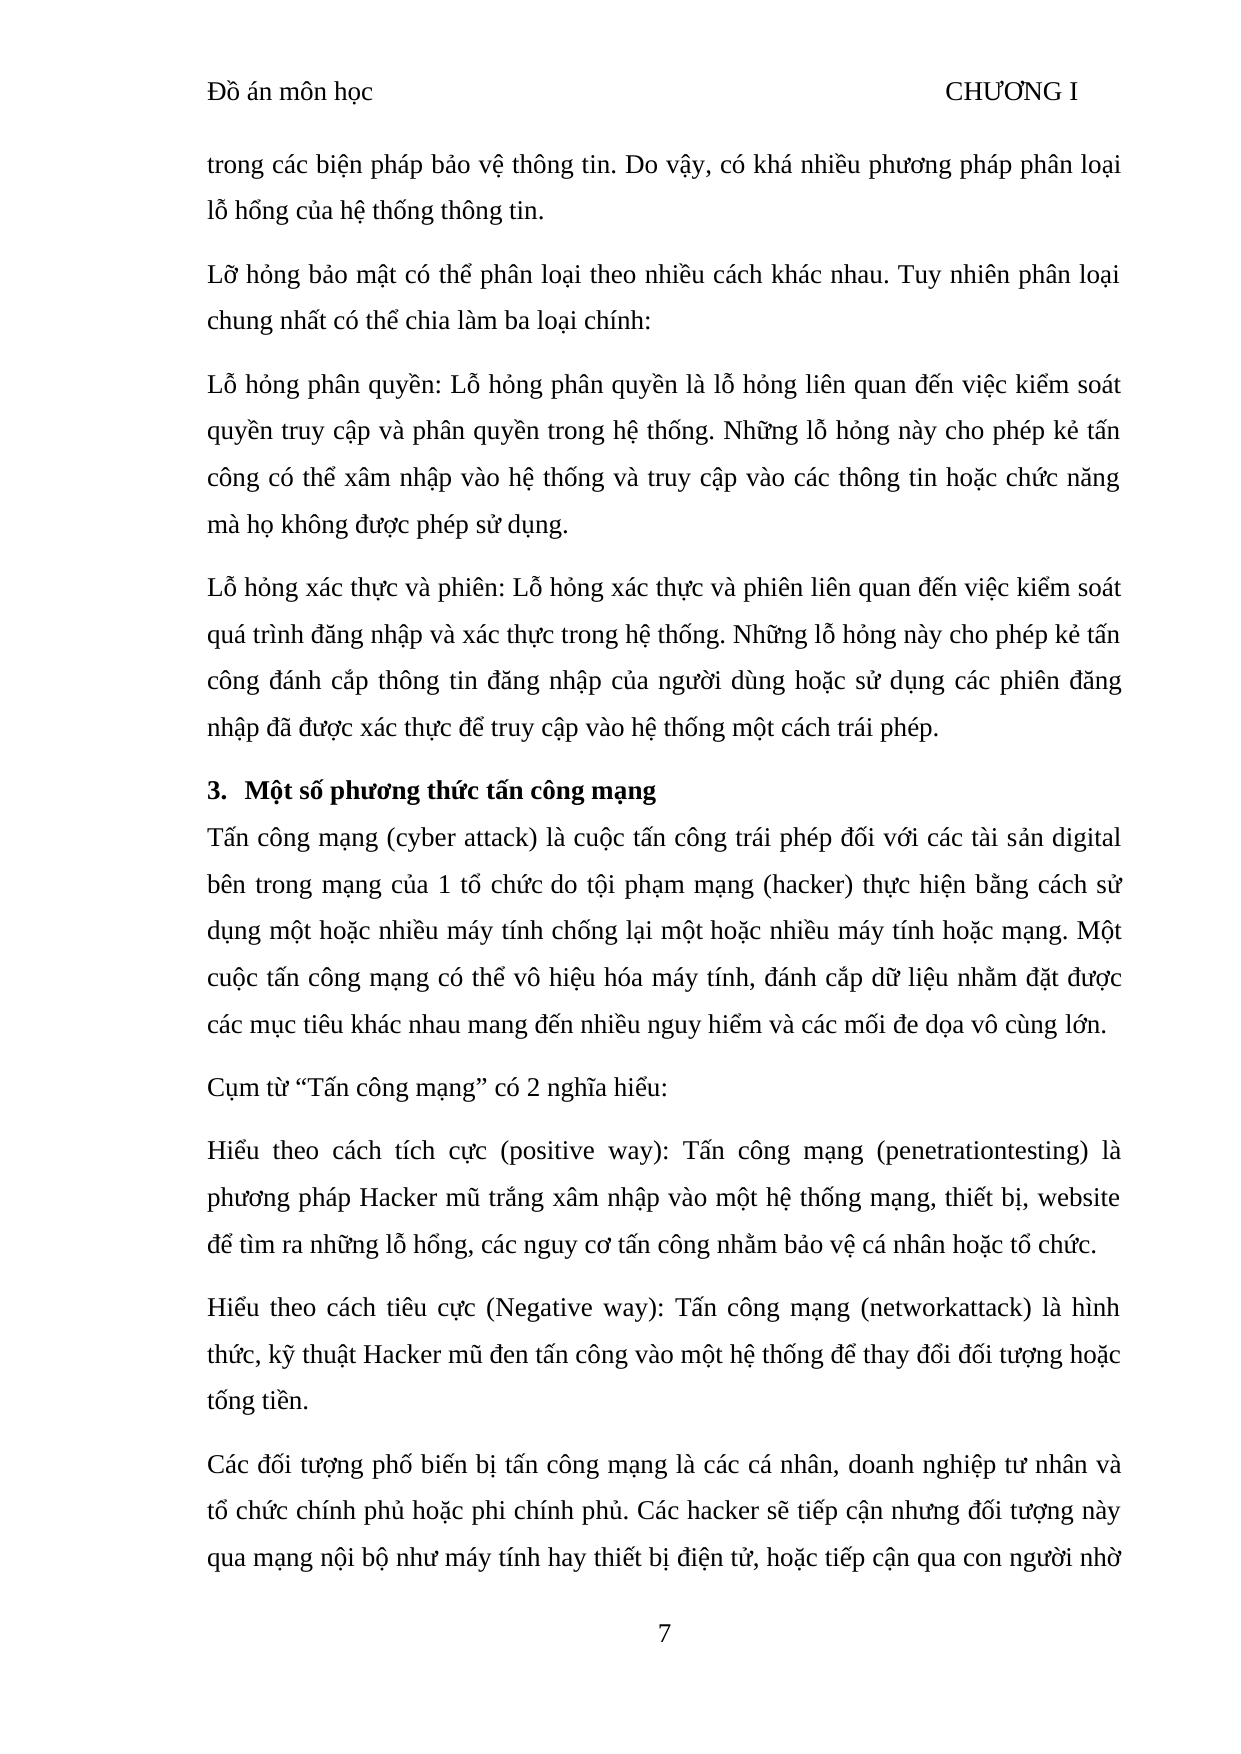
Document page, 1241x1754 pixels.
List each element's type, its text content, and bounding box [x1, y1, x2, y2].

text Lỗ hỏng phân quyền: Lỗ hỏng phân quyền là lỗ hỏng liên quan đến việc kiểm soát quyền truy cập và phân quyền trong hệ thống. Những lỗ hỏng này cho phép kẻ tấn công có thể xâm nhập vào hệ thống và truy cập vào các thông tin hoặc chức năng mà họ không được phép sử dụng. [207, 368, 1122, 539]
text Hiểu theo cách tích cực (positive way): Tấn công mạng (penetrationtesting) là phương pháp Hacker mũ trắng xâm nhập vào một hệ thống mạng, thiết bị, website để tìm ra những lỗ hổng, các nguy cơ tấn công nhằm bảo vệ cá nhân hoặc tổ chức. [207, 1134, 1122, 1259]
text Lỗ hỏng xác thực và phiên: Lỗ hỏng xác thực và phiên liên quan đến việc kiểm soát quá trình đăng nhập và xác thực trong hệ thống. Những lỗ hỏng này cho phép kẻ tấn công đánh cắp thông tin đăng nhập của người dùng hoặc sử dụng các phiên đăng nhập đã được xác thực để truy cập vào hệ thống một cách trái phép. [207, 571, 1122, 742]
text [207, 148, 1122, 226]
text Lỡ hỏng bảo mật có thể phân loại theo nhiều cách khác nhau. Tuy nhiên phân loại chung nhất có thể chia làm ba loại chính: [207, 258, 1122, 336]
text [207, 1448, 1122, 1572]
text Hiểu theo cách tiêu cực (Negative way): Tấn công mạng (networkattack) là hình thức, kỹ thuật Hacker mũ đen tấn công vào một hệ thống để thay đổi đối tượng hoặc tống tiền. [207, 1291, 1122, 1416]
text Tấn công mạng (cyber attack) là cuộc tấn công trái phép đối với các tài sản digital bên trong mạng của 1 tổ chức do tội phạm mạng (hacker) thực hiện bằng cách sử dụng một hoặc nhiều máy tính chống lại một hoặc nhiều máy tính hoặc mạng. Một cuộc tấn công mạng có thể vô hiệu hóa máy tính, đánh cắp dữ liệu nhằm đặt được các mục tiêu khác nhau mang đến nhiều nguy hiểm và các mối đe dọa vô cùng lớn. [207, 821, 1122, 1039]
subtitle Một số phương thức tấn công mạng [207, 774, 1122, 806]
text Cụm từ “Tấn công mạng” có 2 nghĩa hiểu: [207, 1071, 1122, 1102]
